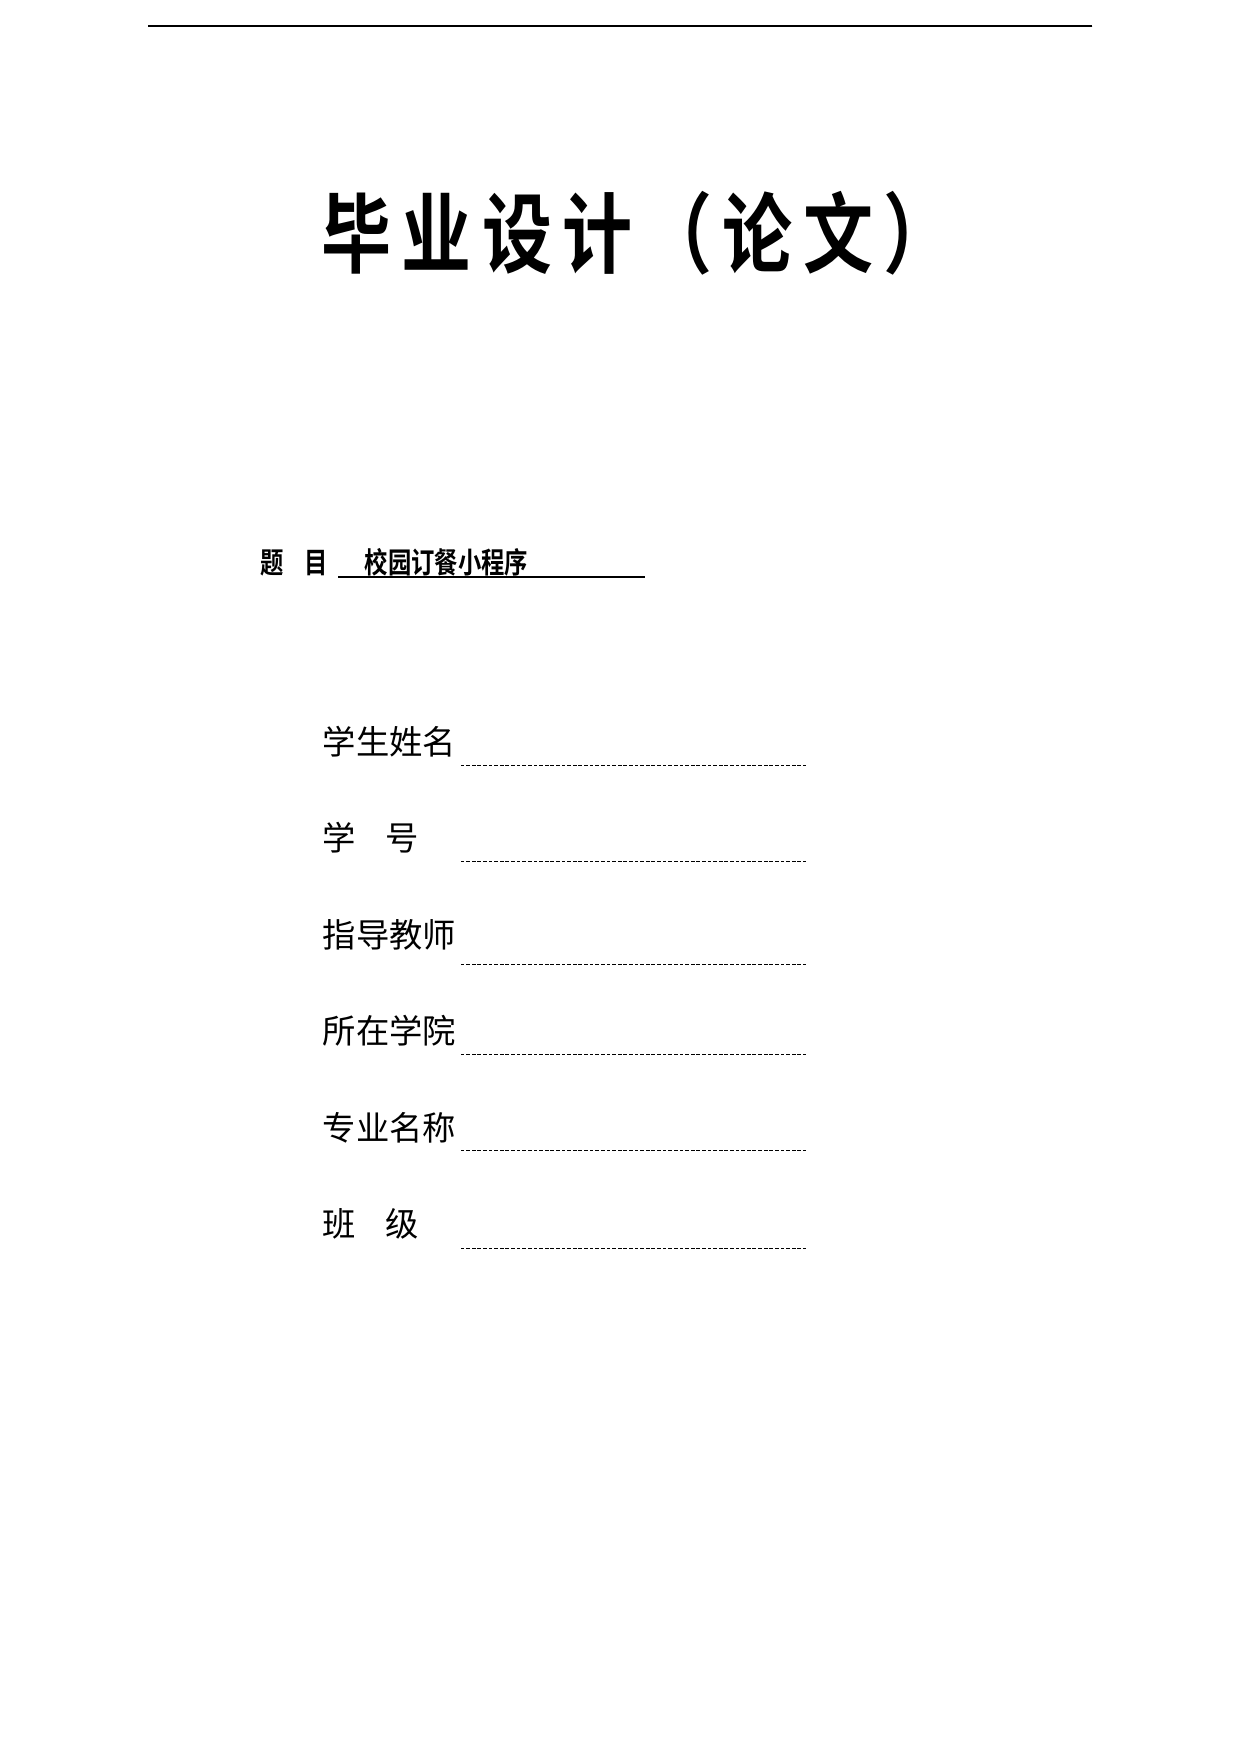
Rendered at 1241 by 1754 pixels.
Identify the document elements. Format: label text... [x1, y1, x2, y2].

text 指导教师 [235, 908, 1092, 957]
text 专业名称 [235, 1101, 1092, 1149]
text 毕业设计（论文） [148, 165, 1092, 292]
text 学生姓名 [235, 715, 1092, 764]
text 所在学院 [279, 1005, 1092, 1053]
text 班 级 [235, 1198, 1092, 1246]
text 学 号 [235, 812, 1092, 860]
text 题 目 校园订餐小程序 [148, 540, 1092, 582]
